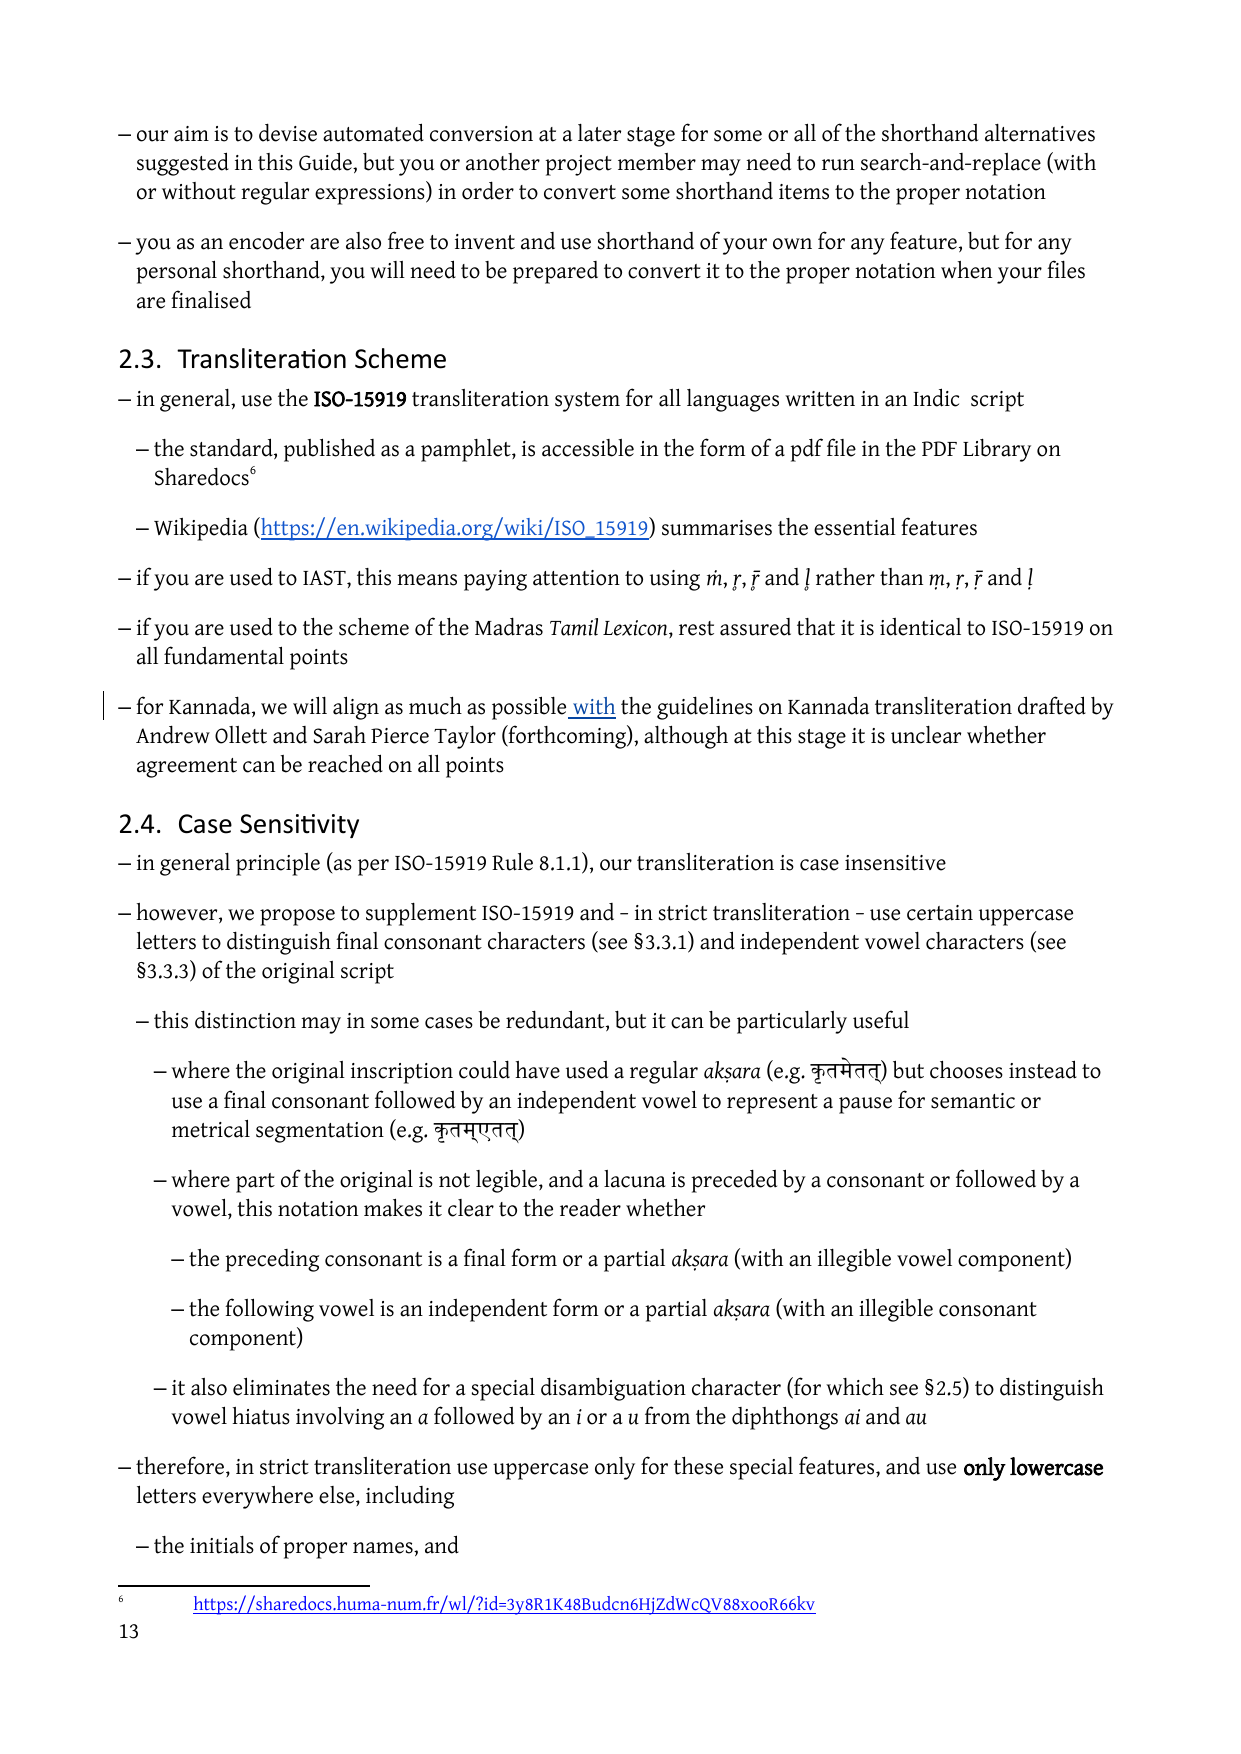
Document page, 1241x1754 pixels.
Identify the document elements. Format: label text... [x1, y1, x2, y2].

list however, we propose to supplement ISO-15919 and − in strict transliteration − use certain uppercase letters to distinguish final consonant characters (see §3.3.1) and independent vowel characters (see §3.3.3) of the original script [118, 897, 1122, 985]
list therefore, in strict transliteration use uppercase only for these special features, and use only lowercase letters everywhere else, including [118, 1451, 1122, 1510]
list the initials of proper names, and [136, 1531, 1122, 1560]
list Wikipedia (https://en.wikipedia.org/wiki/ISO_15919) summarises the essential features [136, 512, 1122, 541]
list if you are used to IAST, this means paying attention to using ṁ, r̥, r̥̄ and l̥ rather than ṃ, ṛ, ṝ and ḷ [118, 562, 1122, 591]
list if you are used to the scheme of the Madras Tamil Lexicon, rest assured that it is identical to ISO-15919 on all fundamental points [118, 612, 1122, 670]
list this distinction may in some cases be redundant, but it can be particularly useful [136, 1006, 1122, 1035]
list the standard, published as a pamphlet, is accessible in the form of a pdf file in the PDF Library on Sharedocs [136, 433, 1122, 491]
list the preceding consonant is a final form or a partial akṣara (with an illegible vowel component) [171, 1243, 1122, 1272]
subtitle Case Sensitivity [118, 803, 1122, 841]
list in general principle (as per ISO-15919 Rule 8.1.1), our transliteration is case insensitive [118, 847, 1122, 876]
list our aim is to devise automated conversion at a later stage for some or all of the shorthand alternatives suggested in this Guide, but you or another project member may need to run search-and-replace (with or without regular expressions) in order to convert some shorthand items to the proper notation [118, 118, 1122, 206]
list it also eliminates the need for a special disambiguation character (for which see §2.5) to distinguish vowel hiatus involving an a followed by an i or a u from the diphthongs ai and au [153, 1372, 1122, 1431]
list for Kannada, we will align as much as possible the guidelines on Kannada transliteration drafted by Andrew Ollett and Sarah Pierce Taylor (forthcoming), although at this stage it is unclear whether agreement can be reached on all points [118, 691, 1122, 778]
list where the original inscription could have used a regular akṣara (e.g. कृतमेतत्) but chooses instead to use a final consonant followed by an independent vowel to represent a pause for semantic or metrical segmentation (e.g. कृतम्एतत्) [153, 1056, 1122, 1143]
list the following vowel is an independent form or a partial akṣara (with an illegible consonant component) [171, 1293, 1122, 1351]
list where part of the original is not legible, and a lacuna is preceded by a consonant or followed by a vowel, this notation makes it clear to the reader whether [153, 1164, 1122, 1222]
list in general, use the ISO-15919 transliteration system for all languages written in an Indic script [118, 383, 1122, 412]
list you as an encoder are also free to invent and use shorthand of your own for any feature, but for any personal shorthand, you will need to be prepared to convert it to the proper notation when your files are finalised [118, 226, 1122, 314]
subtitle Transliteration Scheme [118, 339, 1122, 376]
